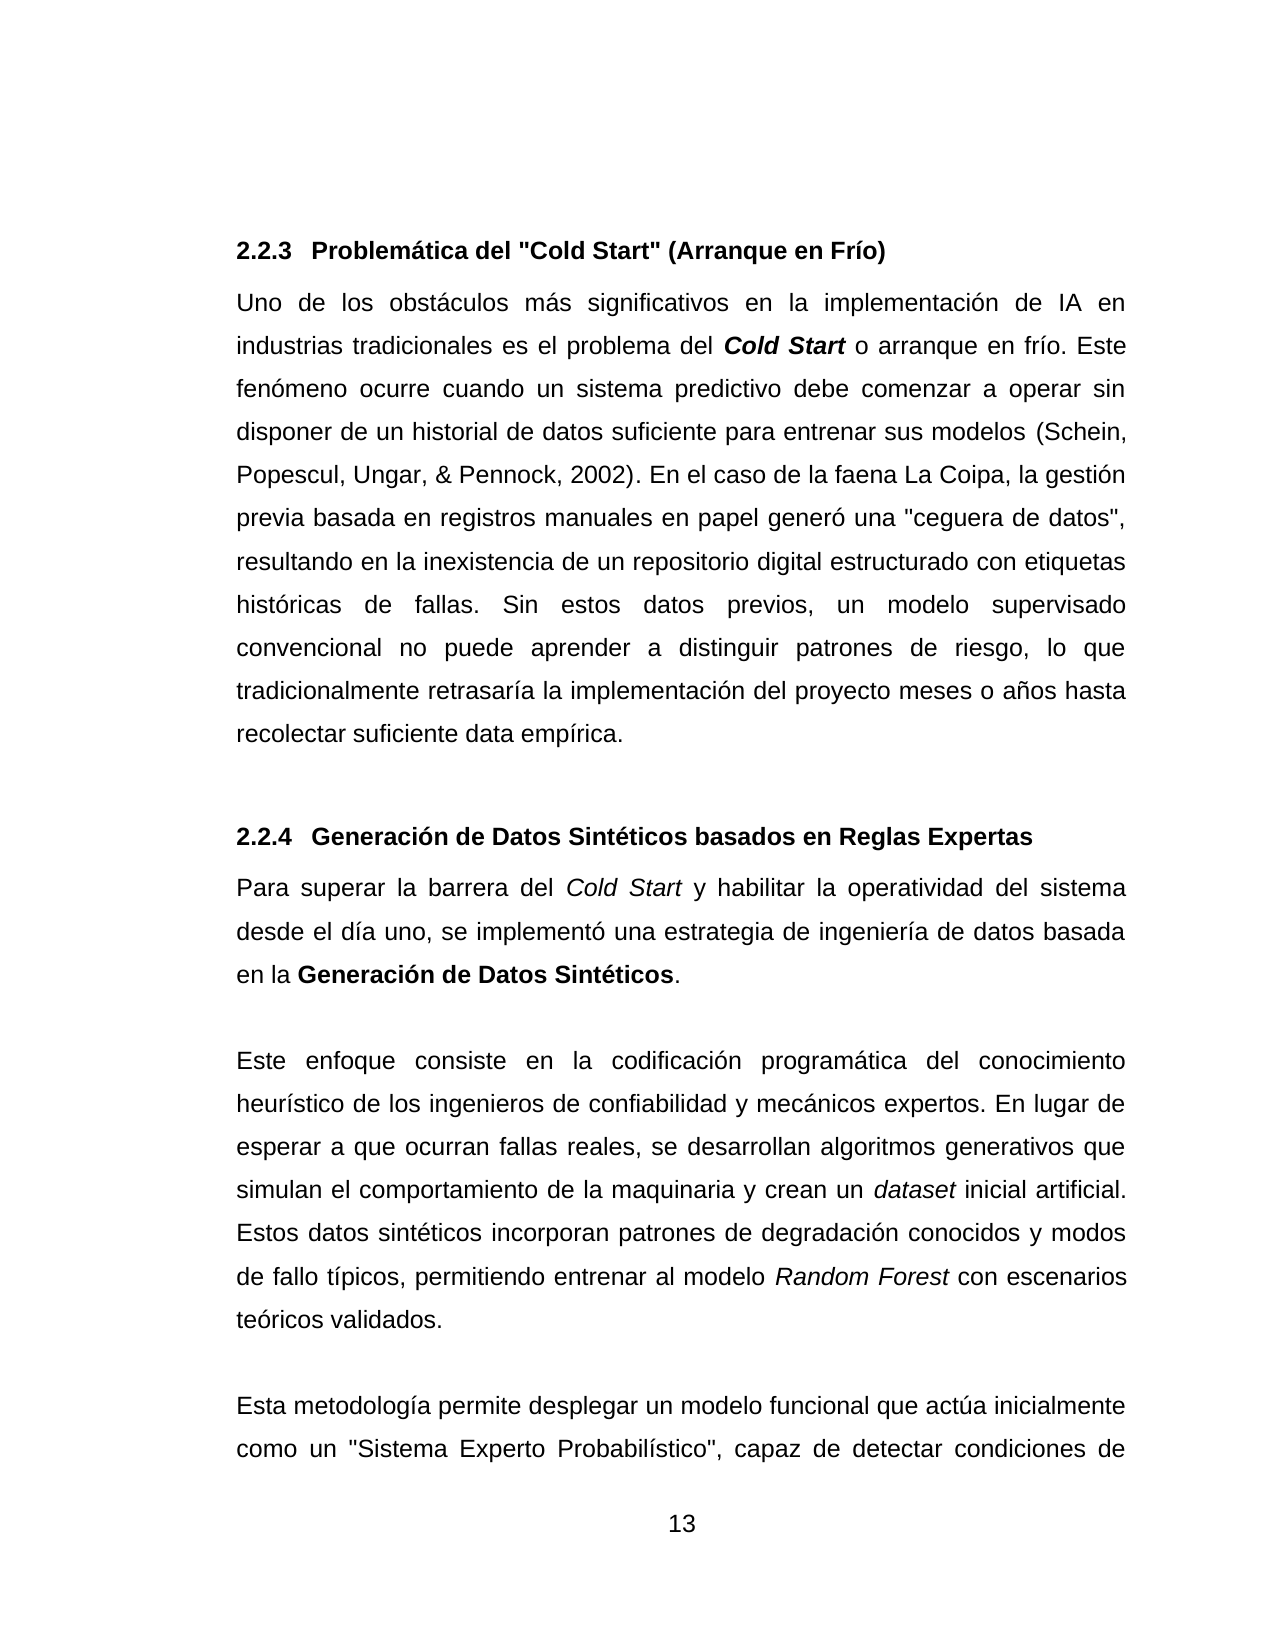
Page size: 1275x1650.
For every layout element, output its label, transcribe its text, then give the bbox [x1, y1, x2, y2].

subtitle Generación de Datos Sintéticos basados en Reglas Expertas [236, 822, 1127, 851]
text Este enfoque consiste en la codificación programática del conocimiento heurístico de los ingenieros de confiabilidad y mecánicos expertos. En lugar de esperar a que ocurran fallas reales, se desarrollan algoritmos generativos que simulan el comportamiento de la maquinaria y crean un dataset inicial artificial. Estos datos sintéticos incorporan patrones de degradación conocidos y modos de fallo típicos, permitiendo entrenar al modelo Random Forest con escenarios teóricos validados. [236, 1046, 1127, 1333]
text Para superar la barrera del Cold Start y habilitar la operatividad del sistema desde el día uno, se implementó una estrategia de ingeniería de datos basada en la Generación de Datos Sintéticos. [236, 873, 1127, 988]
subtitle Problemática del "Cold Start" (Arranque en Frío) [236, 236, 1127, 265]
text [236, 1391, 1127, 1463]
text Uno de los obstáculos más significativos en la implementación de IA en industrias tradicionales es el problema del Cold Start o arranque en frío. Este fenómeno ocurre cuando un sistema predictivo debe comenzar a operar sin disponer de un historial de datos suficiente para entrenar sus modelos. En el caso de la faena La Coipa, la gestión previa basada en registros manuales en papel generó una "ceguera de datos", resultando en la inexistencia de un repositorio digital estructurado con etiquetas históricas de fallas. Sin estos datos previos, un modelo supervisado convencional no puede aprender a distinguir patrones de riesgo, lo que tradicionalmente retrasaría la implementación del proyecto meses o años hasta recolectar suficiente data empírica. [236, 288, 1127, 748]
